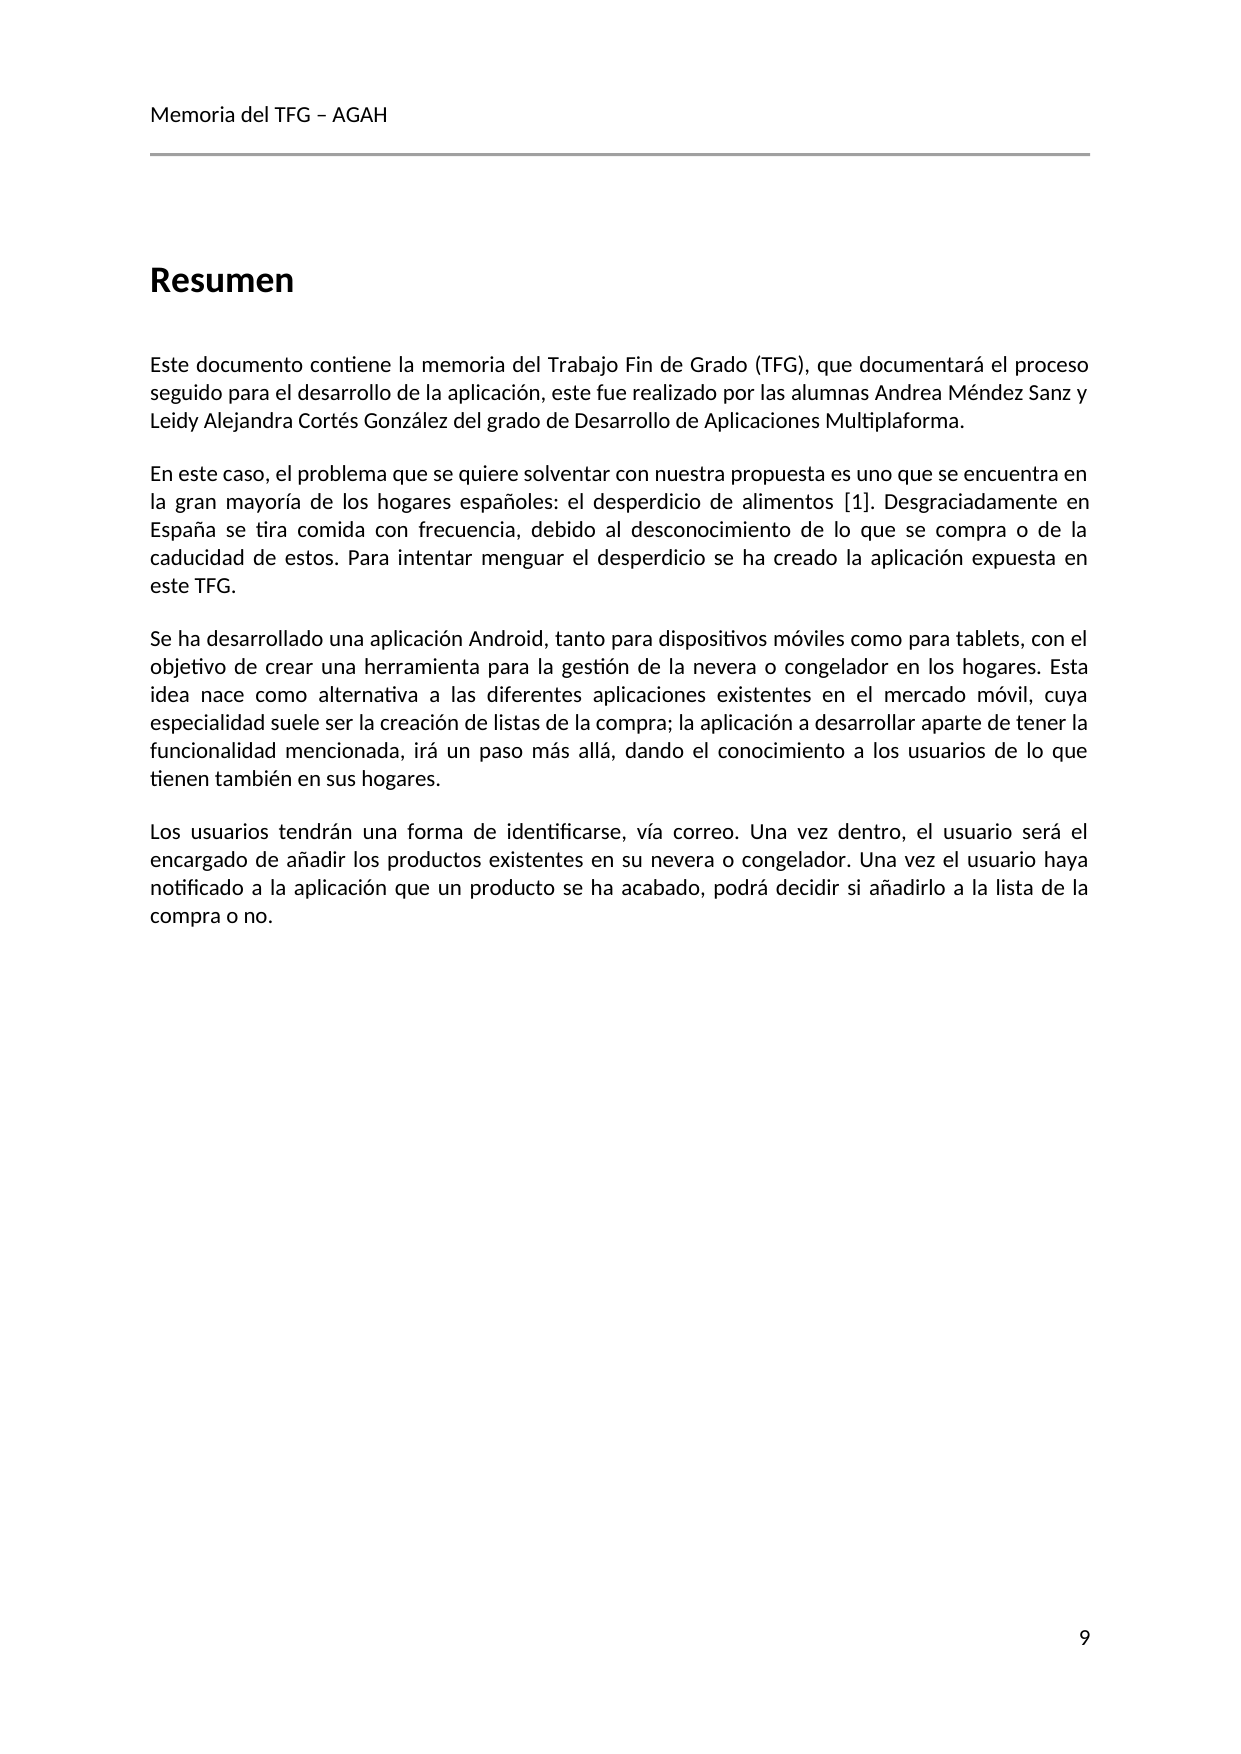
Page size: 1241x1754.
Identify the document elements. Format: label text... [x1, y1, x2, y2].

text En este caso, el problema que se quiere solventar con nuestra propuesta es uno que se encuentra en la gran mayoría de los hogares españoles: el desperdicio de alimentos. Desgraciadamente en España se tira comida con frecuencia, debido al desconocimiento de lo que se compra o de la caducidad de estos. Para intentar menguar el desperdicio se ha creado la aplicación expuesta en este TFG. [150, 459, 1090, 599]
text Este documento contiene la memoria del Trabajo Fin de Grado (TFG), que documentará el proceso seguido para el desarrollo de la aplicación, este fue realizado por las alumnas Andrea Méndez Sanz y Leidy Alejandra Cortés González del grado de Desarrollo de Aplicaciones Multiplaforma. [150, 350, 1090, 434]
text Se ha desarrollado una aplicación Android, tanto para dispositivos móviles como para tablets, con el objetivo de crear una herramienta para la gestión de la nevera o congelador en los hogares. Esta idea nace como alternativa a las diferentes aplicaciones existentes en el mercado móvil, cuya especialidad suele ser la creación de listas de la compra; la aplicación a desarrollar aparte de tener la funcionalidad mencionada, irá un paso más allá, dando el conocimiento a los usuarios de lo que tienen también en sus hogares. [150, 624, 1090, 792]
subtitle Resumen [150, 256, 1090, 302]
text Los usuarios tendrán una forma de identificarse, vía correo. Una vez dentro, el usuario será el encargado de añadir los productos existentes en su nevera o congelador. Una vez el usuario haya notificado a la aplicación que un producto se ha acabado, podrá decidir si añadirlo a la lista de la compra o no. [150, 817, 1090, 929]
